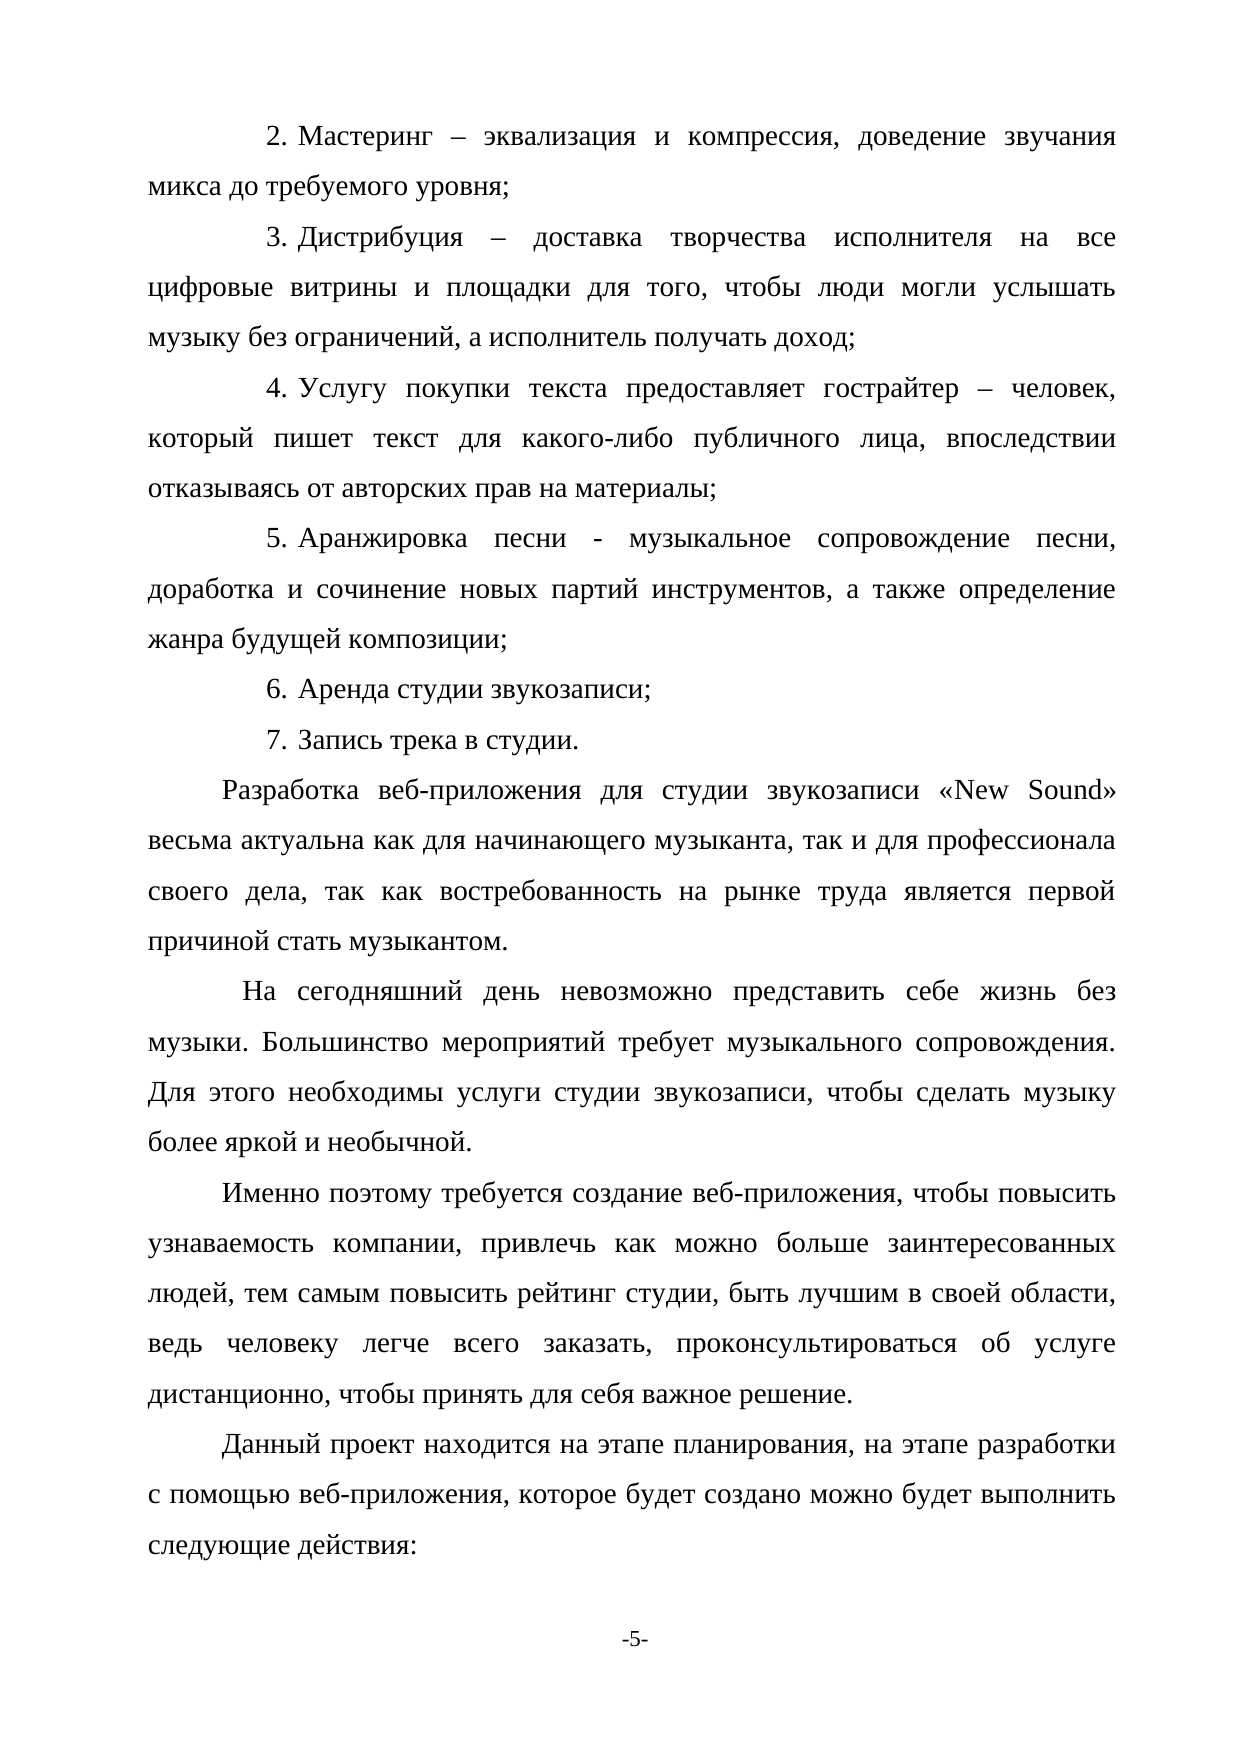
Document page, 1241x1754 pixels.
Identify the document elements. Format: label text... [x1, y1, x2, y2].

list Аранжировка песни - музыкальное сопровождение песни, доработка и сочинение новых партий инструментов, а также определение жанра будущей композиции; [148, 521, 1117, 655]
text Именно поэтому требуется создание веб-приложения, чтобы повысить узнаваемость компании, привлечь как можно больше заинтересованных людей, тем самым повысить рейтинг студии, быть лучшим в своей области, ведь человеку легче всего заказать, проконсультироваться об услуге дистанционно, чтобы принять для себя важное решение. [148, 1175, 1117, 1409]
text Разработка веб-приложения для студии звукозаписи «New Sound» весьма актуальна как для начинающего музыканта, так и для профессионала своего дела, так как востребованность на рынке труда является первой причиной стать музыкантом. [148, 772, 1117, 957]
list Услугу покупки текста предоставляет гострайтер – человек, который пишет текст для какого-либо публичного лица, впоследствии отказываясь от авторских прав на материалы; [148, 370, 1117, 504]
list Запись трека в студии. [148, 722, 1117, 755]
list Дистрибуция – доставка творчества исполнителя на все цифровые витрины и площадки для того, чтобы люди могли услышать музыку без ограничений, а исполнитель получать доход; [148, 219, 1117, 353]
list Аренда студии звукозаписи; [148, 672, 1117, 705]
list Мастеринг – эквализация и компрессия, доведение звучания микса до требуемого уровня; [148, 118, 1117, 202]
text Данный проект находится на этапе планирования, на этапе разработки с помощью веб-приложения, которое будет создано можно будет выполнить следующие действия: [148, 1426, 1117, 1560]
text На сегодняшний день невозможно представить себе жизнь без музыки. Большинство мероприятий требует музыкального сопровождения. Для этого необходимы услуги студии звукозаписи, чтобы сделать музыку более яркой и необычной. [148, 973, 1117, 1158]
